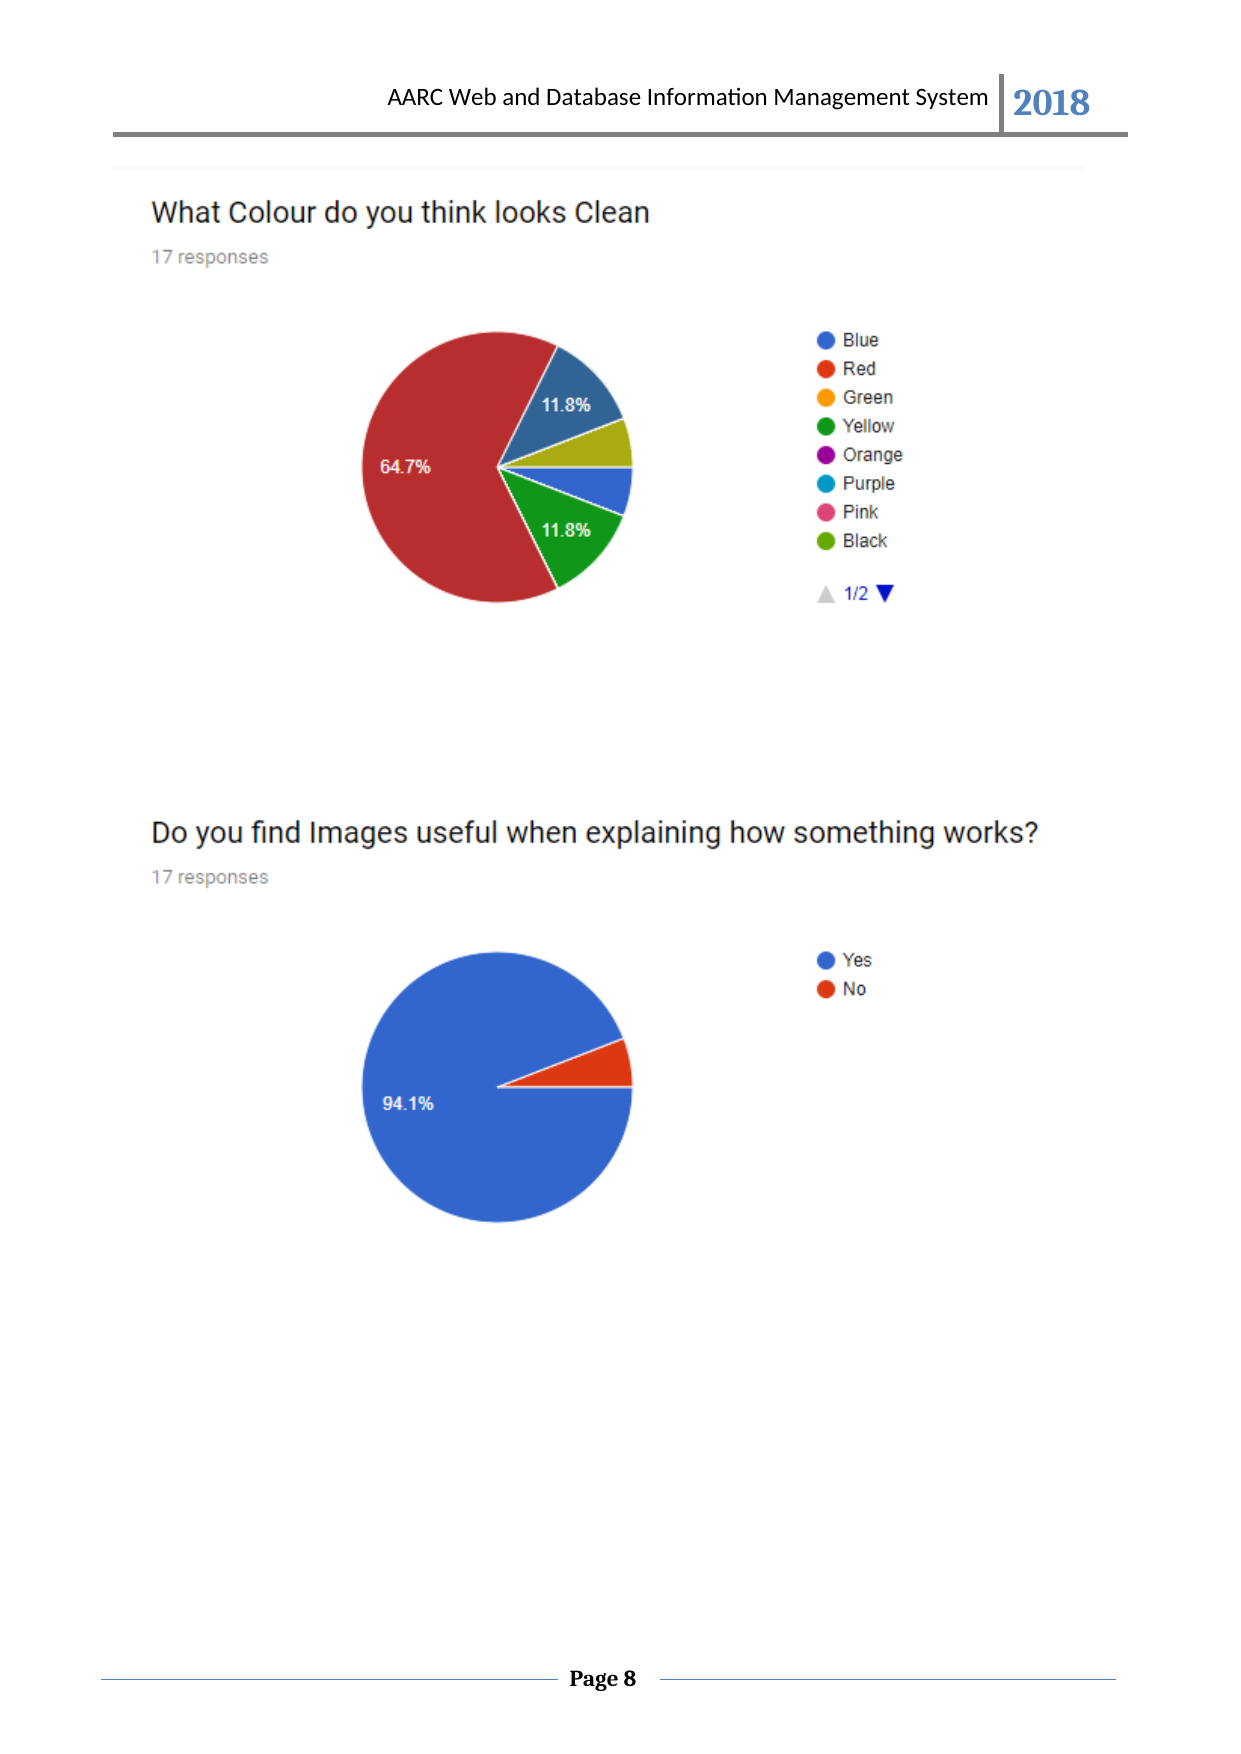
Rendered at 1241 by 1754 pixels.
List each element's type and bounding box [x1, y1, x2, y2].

picture [112, 167, 1085, 1294]
